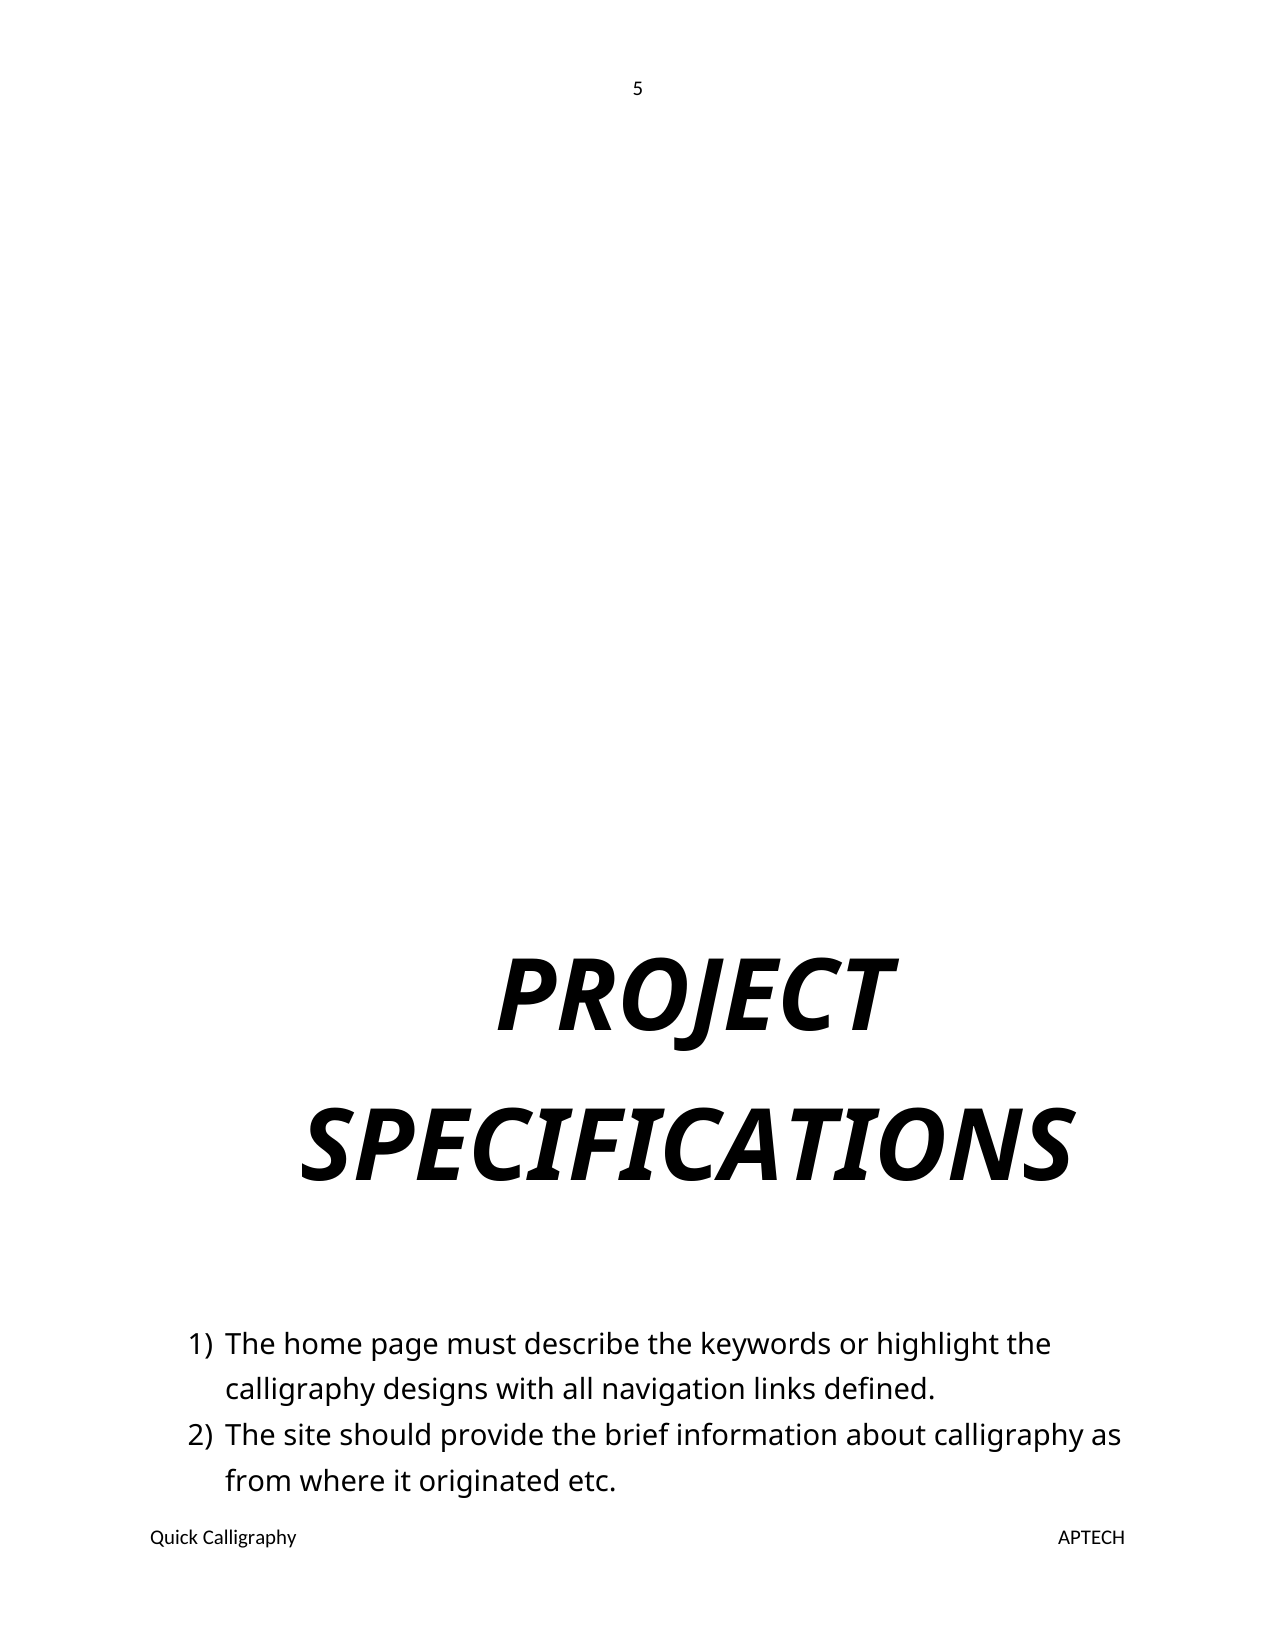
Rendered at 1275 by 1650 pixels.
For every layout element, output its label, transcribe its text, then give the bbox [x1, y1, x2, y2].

list The home page must describe the keywords or highlight the calligraphy designs with all navigation links defined. [187, 1323, 1125, 1408]
list PROJECT [262, 923, 1125, 1060]
list SPECIFICATIONS [262, 1073, 1125, 1209]
list The site should provide the brief information about calligraphy as from where it originated etc. [187, 1414, 1125, 1499]
